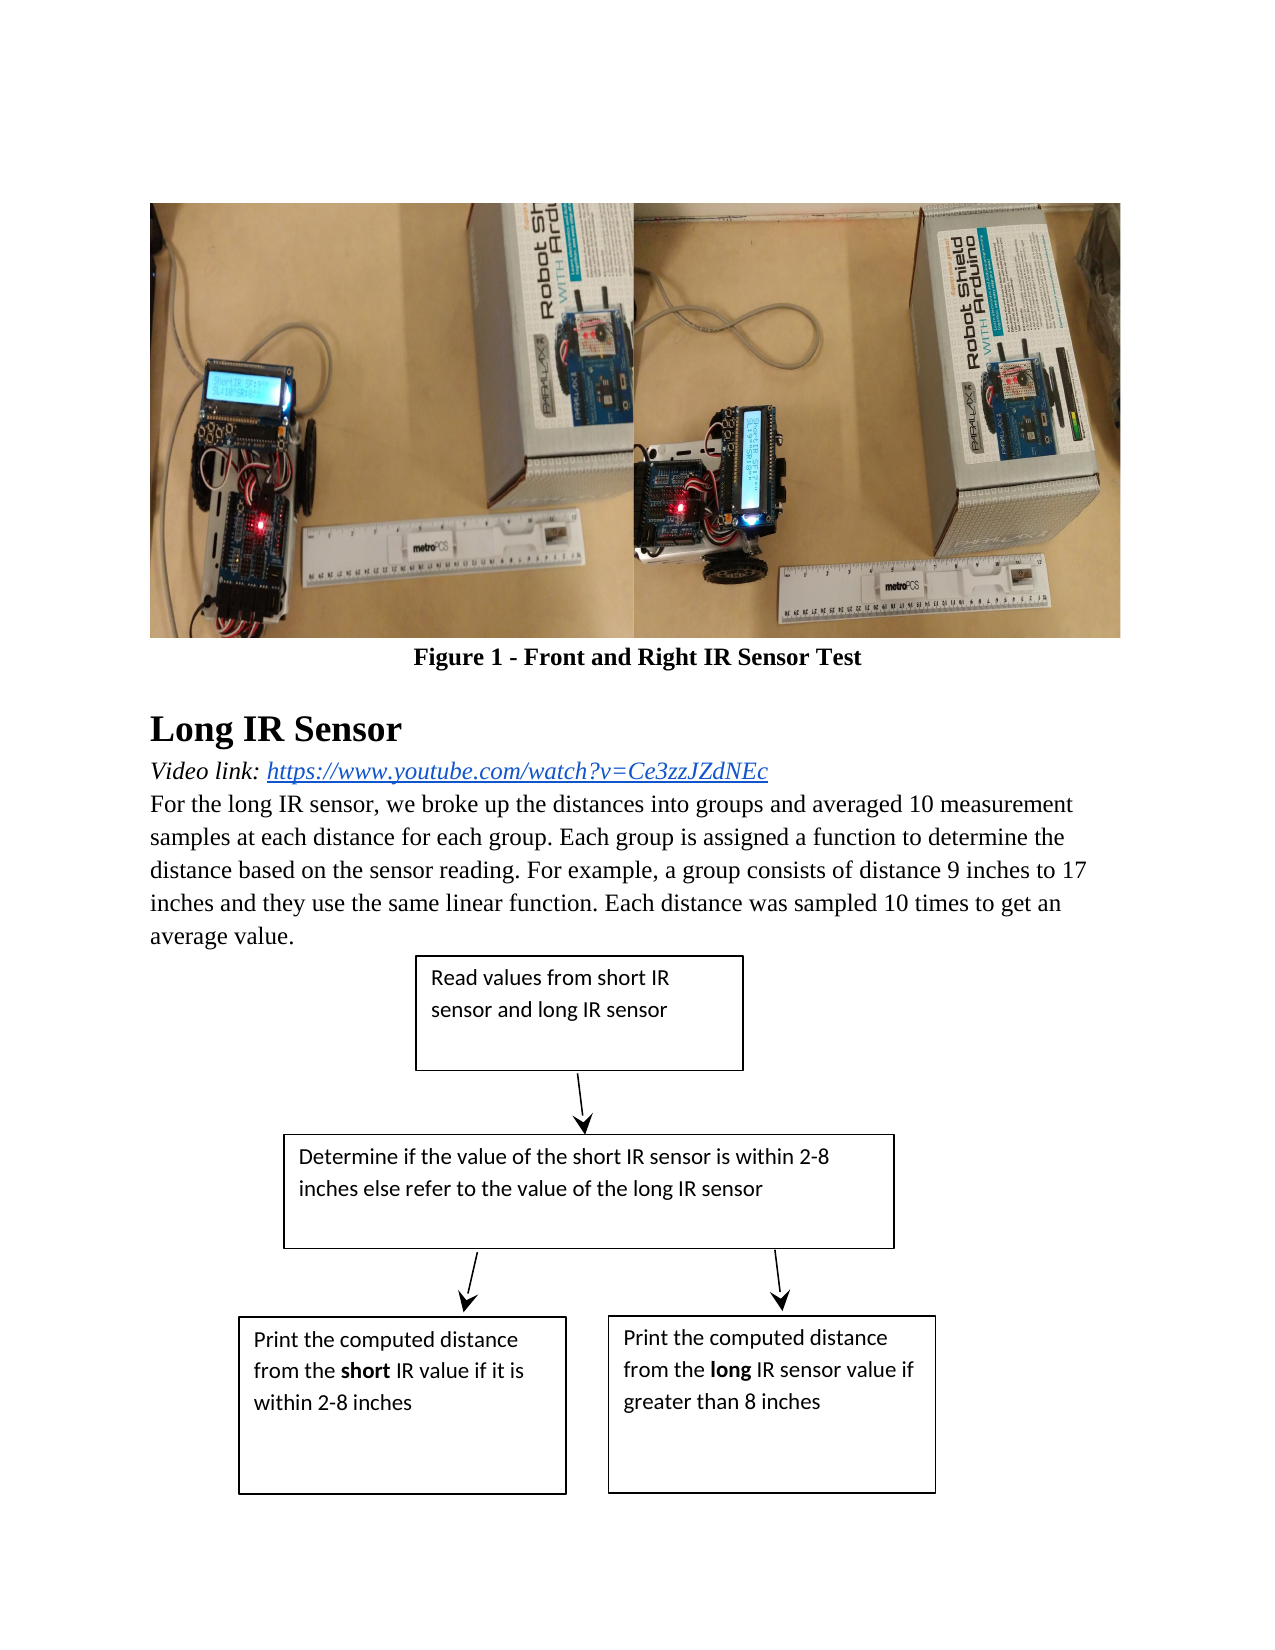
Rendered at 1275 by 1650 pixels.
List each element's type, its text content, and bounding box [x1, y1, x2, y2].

text Video link: https://www.youtube.com/watch?v=Ce3zzJZdNEc [150, 756, 1125, 785]
text Figure 1 - Front and Right IR Sensor Test [150, 642, 1125, 670]
picture [150, 203, 1121, 638]
text Long IR Sensor [150, 707, 1125, 750]
text For the long IR sensor, we broke up the distances into groups and averaged 10 measurement samples at each distance for each group. Each group is assigned a function to determine the distance based on the sensor reading. For example, a group consists of distance 9 inches to 17 inches and they use the same linear function. Each distance was sampled 10 times to get an average value. [150, 789, 1125, 951]
